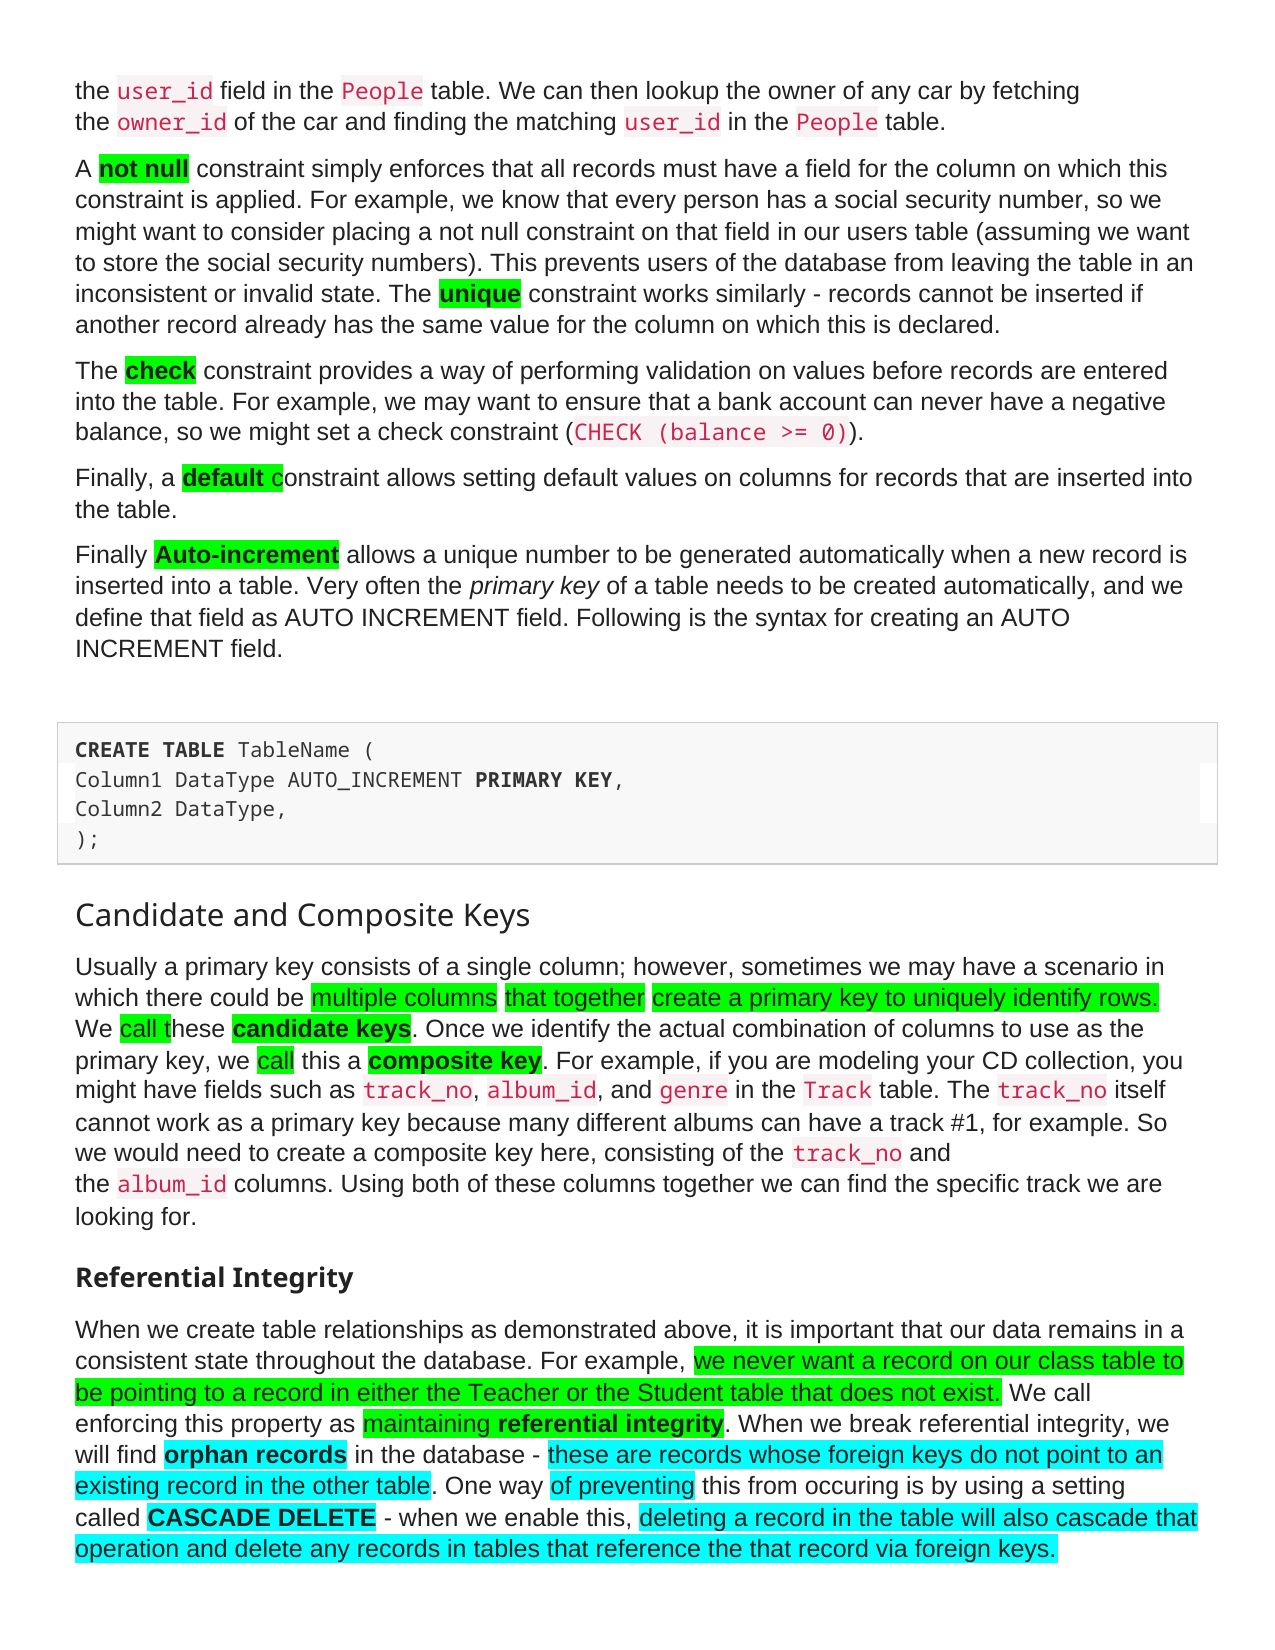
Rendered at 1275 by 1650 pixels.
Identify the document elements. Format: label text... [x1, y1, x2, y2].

text Column1 DataType AUTO_INCREMENT PRIMARY KEY, [75, 763, 1200, 793]
text ); [58, 811, 1217, 863]
text Finally Auto-increment allows a unique number to be generated automatically when a new record is inserted into a table. Very often the primary key of a table needs to be created automatically, and we define that field as AUTO INCREMENT field. Following is the syntax for creating an AUTO INCREMENT field. [75, 537, 1200, 662]
text When we create table relationships as demonstrated above, it is important that our data remains in a consistent state throughout the database. For example, we never want a record on our class table to be pointing to a record in either the Teacher or the Student table that does not exist. We call enforcing this property as maintaining referential integrity. When we break referential integrity, we will find orphan records in the database - these are records whose foreign keys do not point to an existing record in the other table. One way of preventing this from occuring is by using a setting called CASCADE DELETE - when we enable this, deleting a record in the table will also cascade that operation and delete any records in tables that reference the that record via foreign keys. [75, 1313, 1200, 1563]
subtitle Candidate and Composite Keys [75, 893, 1200, 935]
text Finally, a default constraint allows setting default values on columns for records that are inserted into the table. [75, 461, 1200, 523]
text Column2 DataType, [75, 793, 1200, 811]
text A not null constraint simply enforces that all records must have a field for the column on which this constraint is applied. For example, we know that every person has a social security number, so we might want to consider placing a not null constraint on that field in our users table (assuming we want to store the social security numbers). This prevents users of the database from leaving the table in an inconsistent or invalid state. The unique constraint works similarly - records cannot be inserted if another record already has the same value for the column on which this is declared. [75, 152, 1200, 339]
text Usually a primary key consists of a single column; however, sometimes we may have a scenario in which there could be multiple columns that together create a primary key to uniquely identify rows. We call these candidate keys. Once we identify the actual combination of columns to use as the primary key, we call this a composite key. For example, if you are modeling your CD collection, you might have fields such as track_no, album_id, and genre in the Track table. The track_no itself cannot work as a primary key because many different albums can have a track #1, for example. So we would need to create a composite key here, consisting of the track_no and the album_id columns. Using both of these columns together we can find the specific track we are looking for. [75, 949, 1200, 1231]
subtitle Referential Integrity [75, 1259, 1200, 1296]
text CREATE TABLE TableName ( [58, 723, 1217, 763]
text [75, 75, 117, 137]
text The check constraint provides a way of performing validation on values before records are entered into the table. For example, we may want to ensure that a bank account can never have a negative balance, so we might set a check constraint (CHECK (balance >= 0)). [75, 353, 1200, 447]
